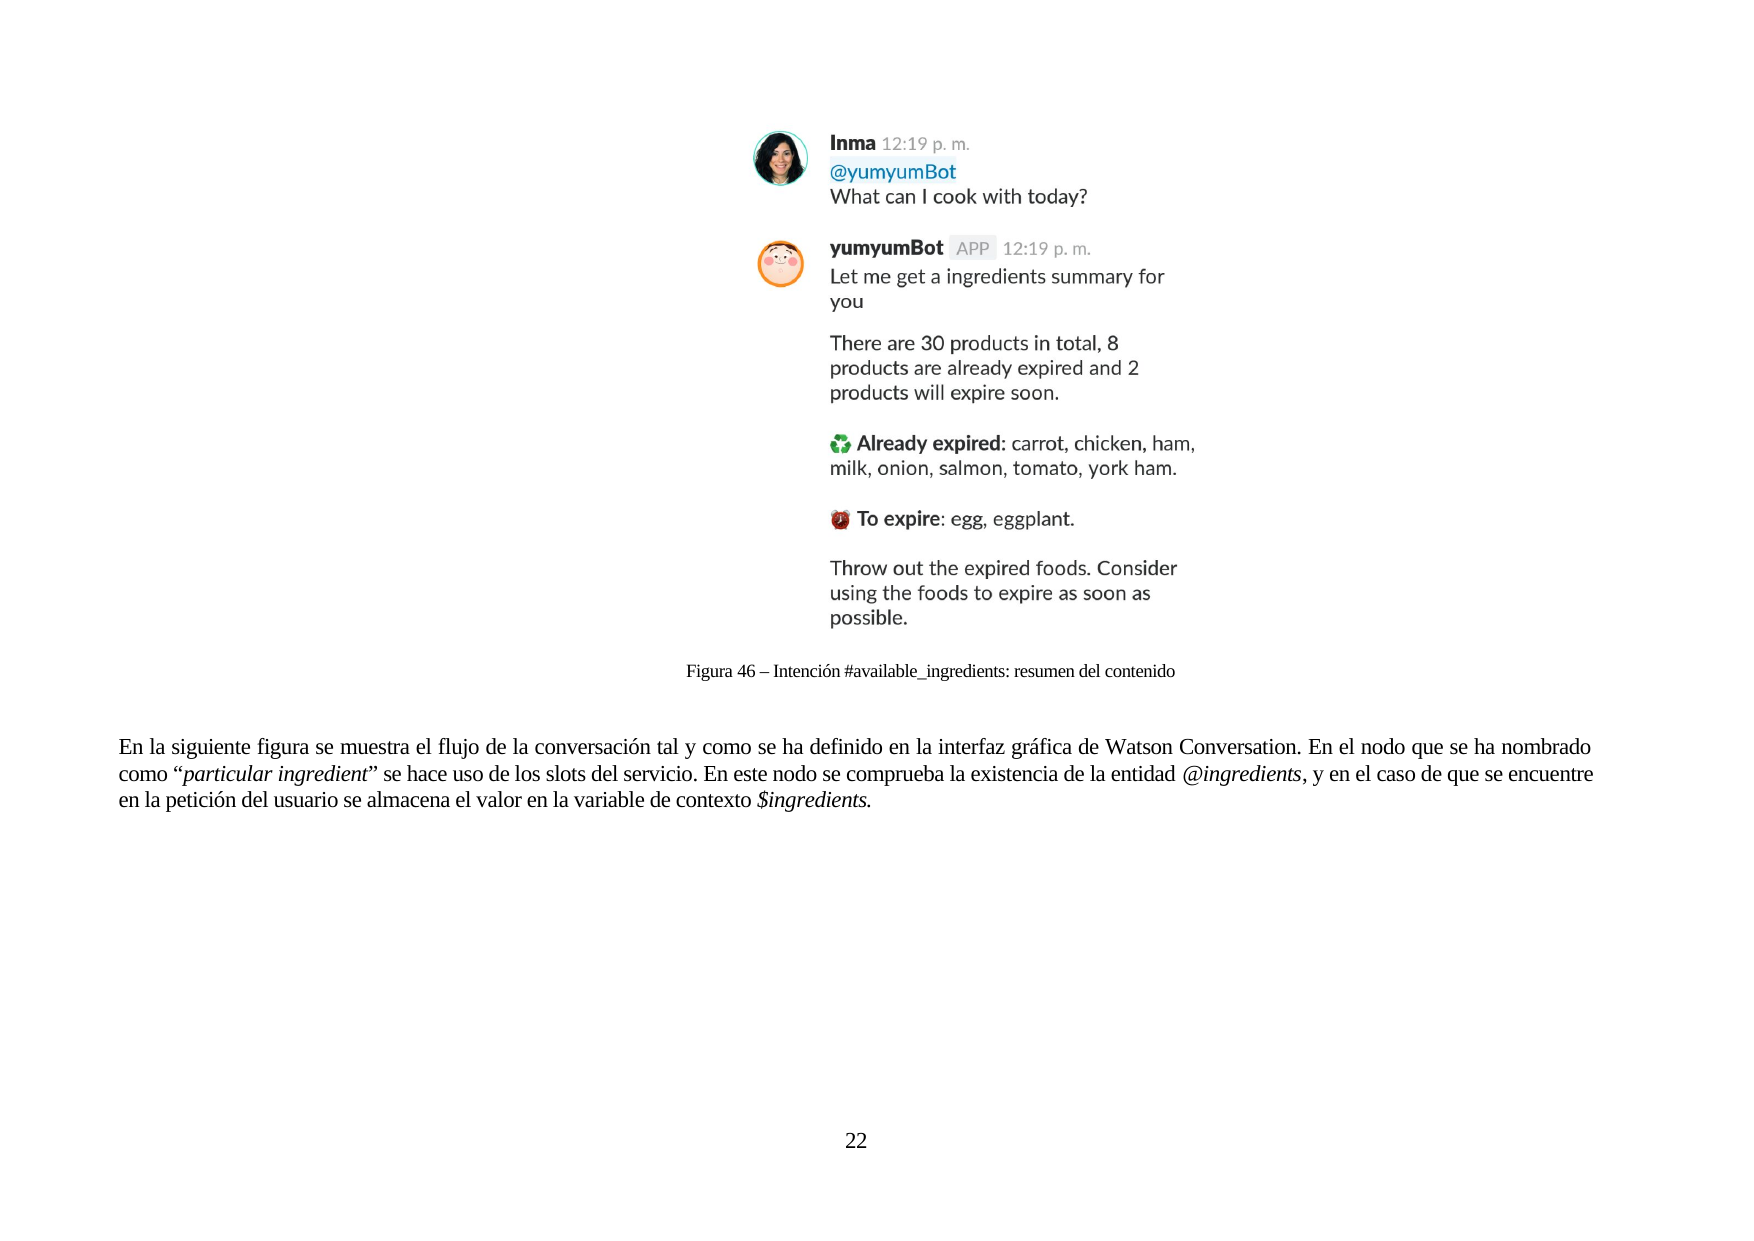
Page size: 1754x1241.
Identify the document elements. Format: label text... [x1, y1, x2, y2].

picture [731, 118, 1224, 648]
text En la siguiente figura se muestra el flujo de la conversación tal y como se ha definido en la interfaz gráfica de Watson Conversation. En el nodo que se ha nombrado como “particular ingredient” se hace uso de los slots del servicio. En este nodo se comprueba la existencia de la entidad @ingredients, y en el caso de que se encuentre en la petición del usuario se almacena el valor en la variable de contexto $ingredients. [118, 733, 1594, 812]
